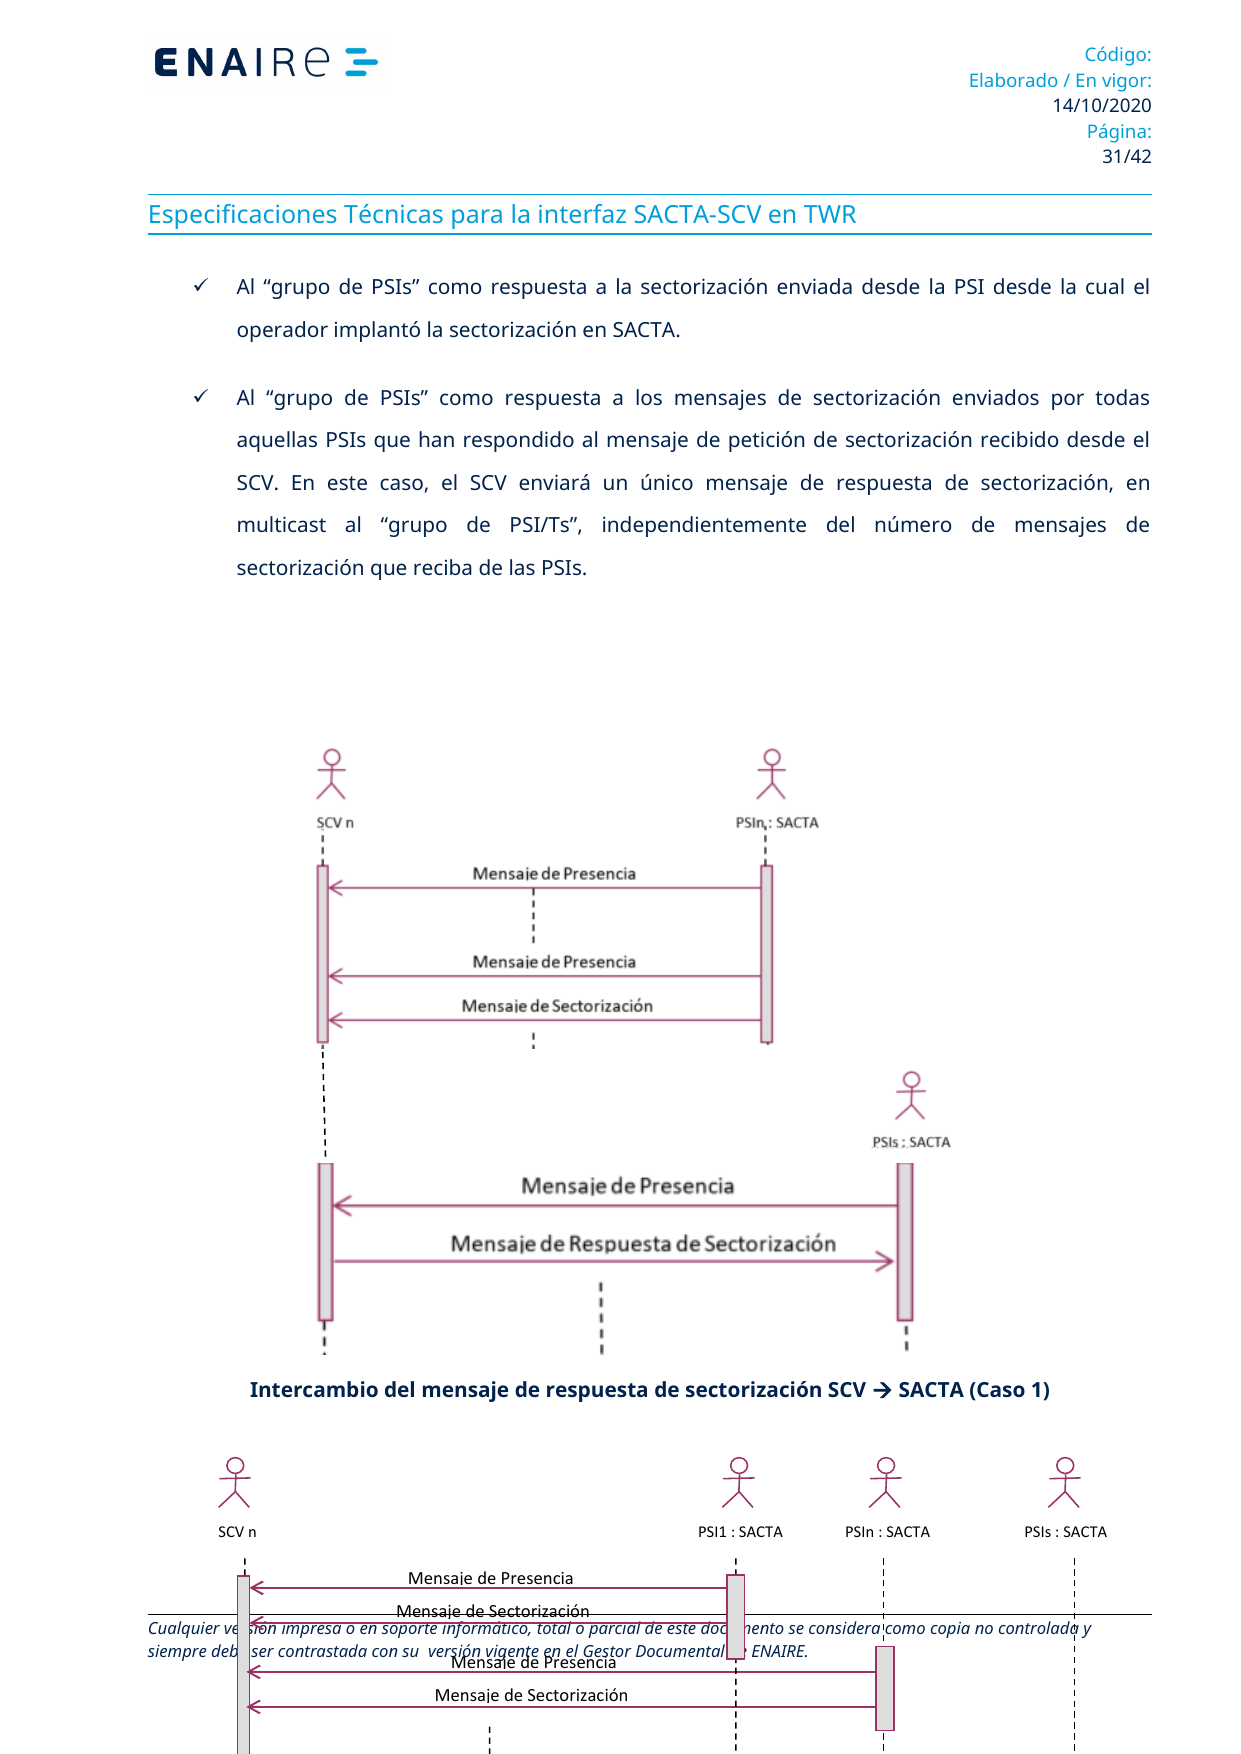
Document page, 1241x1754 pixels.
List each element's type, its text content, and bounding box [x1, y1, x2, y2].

text Intercambio del mensaje de respuesta de sectorización SCV SACTA (Caso 1) [148, 1375, 1152, 1404]
picture [314, 1163, 927, 1355]
list Al “grupo de PSIs” como respuesta a los mensajes de sectorización enviados por todas aquellas PSIs que han respondido al mensaje de petición de sectorización recibido desde el SCV. En este caso, el SCV enviará un único mensaje de respuesta de sectorización, en multicast al “grupo de PSI/Ts”, independientemente del número de mensajes de sectorización que reciba de las PSIs. [192, 383, 1152, 581]
picture [145, 36, 389, 91]
picture [868, 1067, 960, 1157]
picture [282, 731, 824, 1049]
list Al “grupo de PSIs” como respuesta a la sectorización enviada desde la PSI desde la cual el operador implantó la sectorización en SACTA. [192, 272, 1152, 343]
